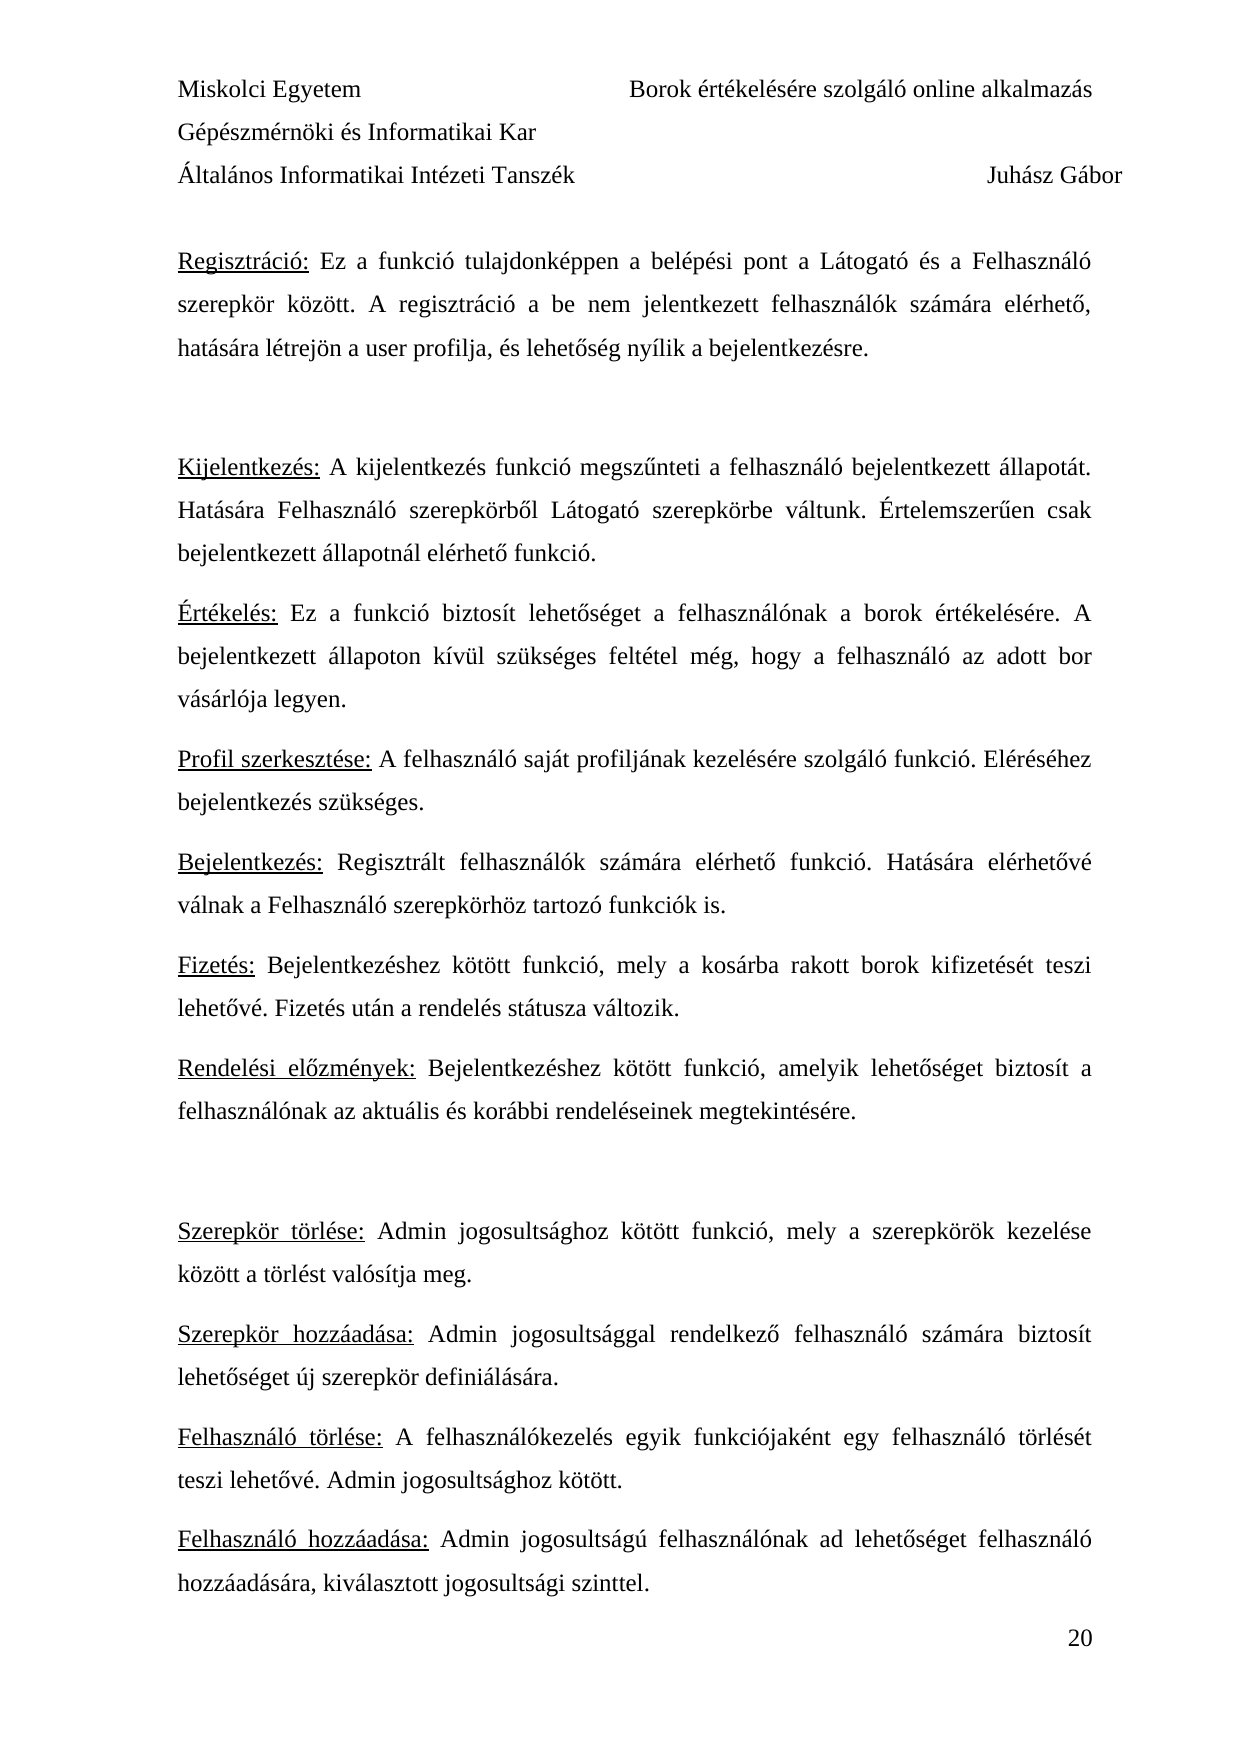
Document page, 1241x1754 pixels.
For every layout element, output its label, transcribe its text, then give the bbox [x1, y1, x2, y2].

text Bejelentkezés: Regisztrált felhasználók számára elérhető funkció. Hatására elérhetővé válnak a Felhasználó szerepkörhöz tartozó funkciók is. [177, 847, 1092, 919]
text Rendelési előzmények: Bejelentkezéshez kötött funkció, amelyik lehetőséget biztosít a felhasználónak az aktuális és korábbi rendeléseinek megtekintésére. [177, 1053, 1092, 1125]
text Szerepkör hozzáadása: Admin jogosultsággal rendelkező felhasználó számára biztosít lehetőséget új szerepkör definiálására. [177, 1319, 1092, 1391]
text Kijelentkezés: A kijelentkezés funkció megszűnteti a felhasználó bejelentkezett állapotát. Hatására Felhasználó szerepkörből Látogató szerepkörbe váltunk. Értelemszerűen csak bejelentkezett állapotnál elérhető funkció. [177, 452, 1092, 567]
text Felhasználó törlése: A felhasználókezelés egyik funkciójaként egy felhasználó törlését teszi lehetővé. Admin jogosultsághoz kötött. [177, 1422, 1092, 1493]
text Profil szerkesztése: A felhasználó saját profiljának kezelésére szolgáló funkció. Eléréséhez bejelentkezés szükséges. [177, 744, 1092, 816]
text Szerepkör törlése: Admin jogosultsághoz kötött funkció, mely a szerepkörök kezelése között a törlést valósítja meg. [177, 1216, 1092, 1288]
text Fizetés: Bejelentkezéshez kötött funkció, mely a kosárba rakott borok kifizetését teszi lehetővé. Fizetés után a rendelés státusza változik. [177, 950, 1092, 1022]
text Értékelés: Ez a funkció biztosít lehetőséget a felhasználónak a borok értékelésére. A bejelentkezett állapoton kívül szükséges feltétel még, hogy a felhasználó az adott bor vásárlója legyen. [177, 598, 1092, 713]
text Regisztráció: Ez a funkció tulajdonképpen a belépési pont a Látogató és a Felhasználó szerepkör között. A regisztráció a be nem jelentkezett felhasználók számára elérhető, hatására létrejön a user profilja, és lehetőség nyílik a bejelentkezésre. [177, 246, 1092, 361]
text Felhasználó hozzáadása: Admin jogosultságú felhasználónak ad lehetőséget felhasználó hozzáadására, kiválasztott jogosultsági szinttel. [177, 1524, 1092, 1596]
